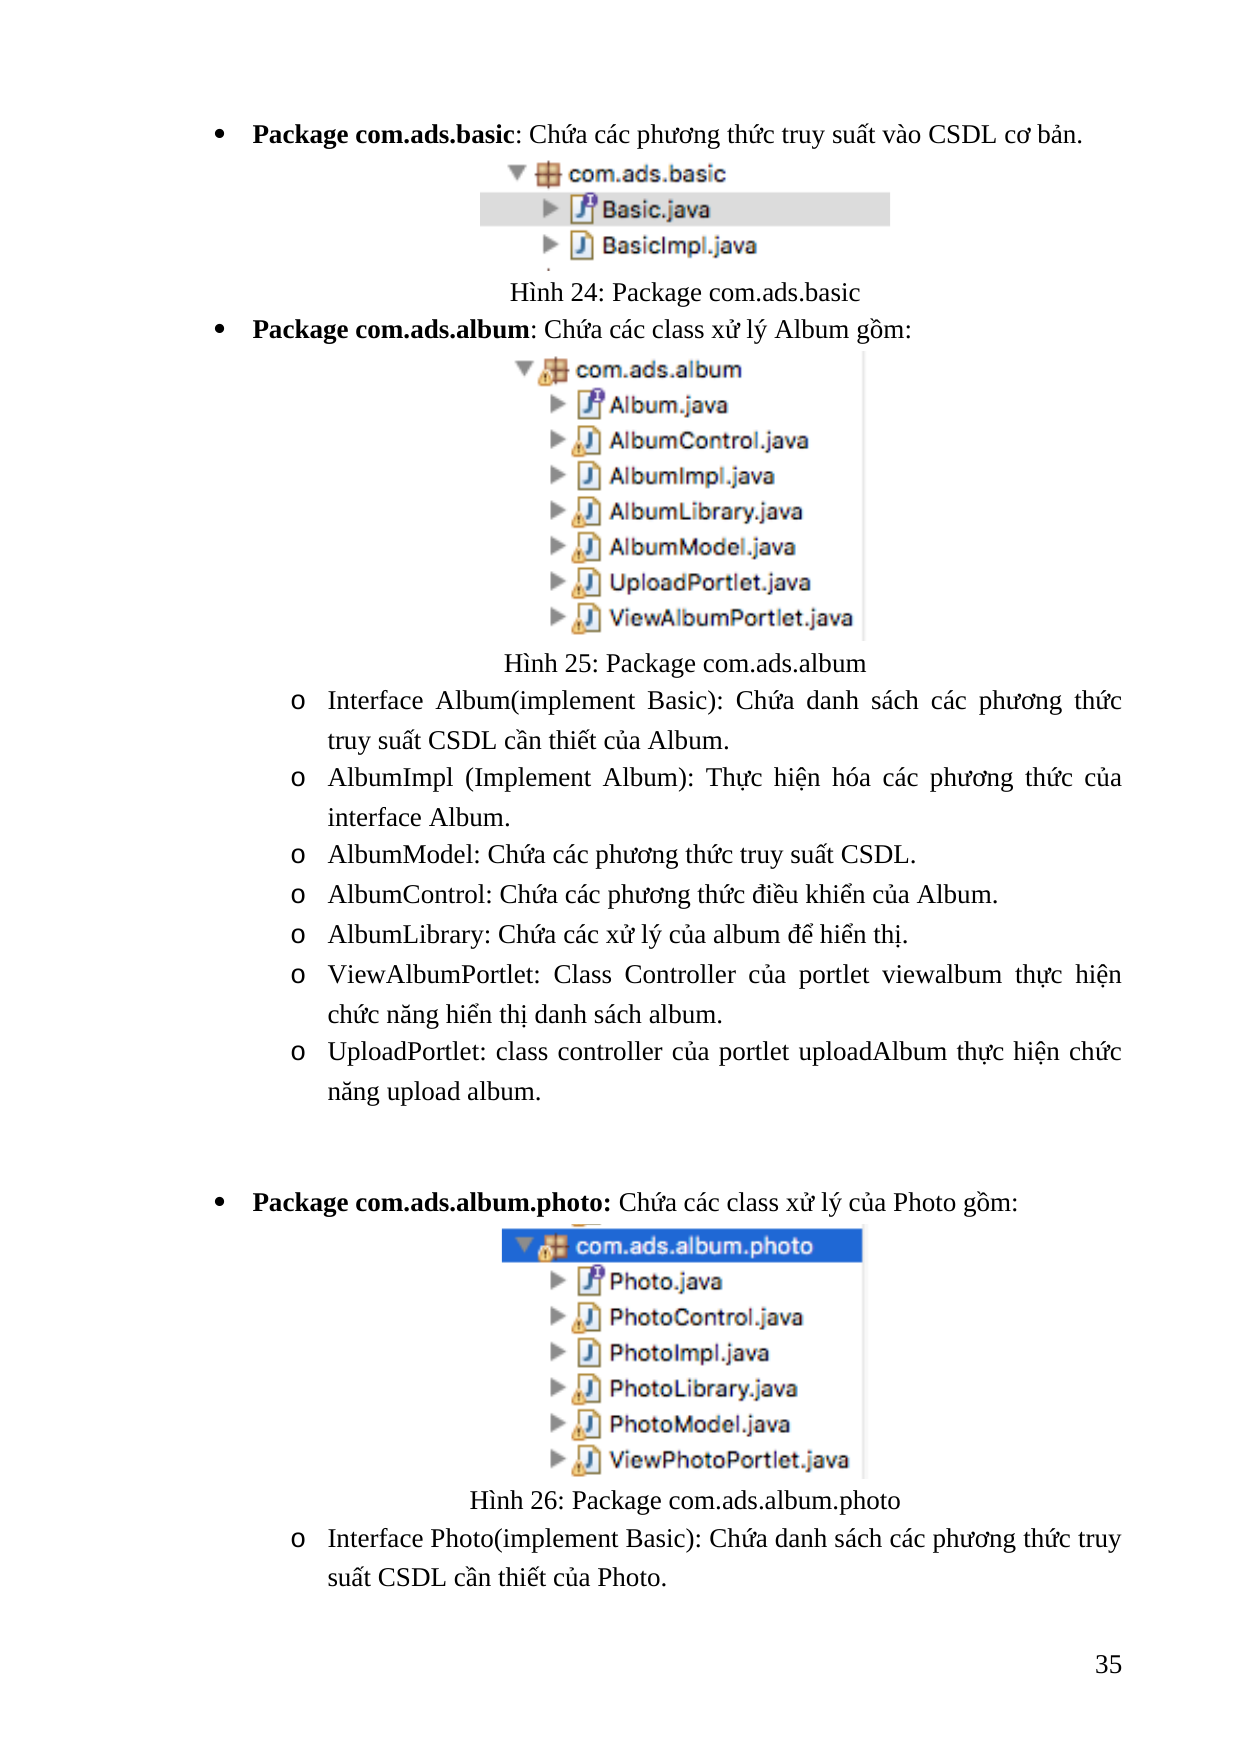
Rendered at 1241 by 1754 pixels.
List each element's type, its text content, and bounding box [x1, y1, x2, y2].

text Hình 25: Package com.ads.album [177, 647, 1122, 678]
list AlbumLibrary: Chứa các xử lý của album để hiển thị. [290, 918, 1122, 952]
picture [501, 1224, 869, 1479]
list AlbumModel: Chứa các phương thức truy suất CSDL. [290, 838, 1122, 871]
list Package com.ads.album: Chứa các class xử lý Album gồm: [215, 314, 1122, 345]
list UploadPortlet: class controller của portlet uploadAlbum thực hiện chức năng upload album. [290, 1035, 1122, 1106]
list AlbumControl: Chứa các phương thức điều khiển của Album. [290, 878, 1122, 911]
text Hình 24: Package com.ads.basic [177, 276, 1122, 307]
picture [503, 351, 867, 641]
text Hình 26: Package com.ads.album.photo [177, 1484, 1122, 1516]
list AlbumImpl (Implement Album): Thực hiện hóa các phương thức của interface Album. [290, 761, 1122, 832]
picture [480, 155, 891, 271]
list Interface Photo(implement Basic): Chứa danh sách các phương thức truy suất CSDL cần thiết của Photo. [290, 1522, 1122, 1592]
list ViewAlbumPortlet: Class Controller của portlet viewalbum thực hiện chức năng hiển thị danh sách album. [290, 958, 1122, 1029]
list Package com.ads.basic: Chứa các phương thức truy suất vào CSDL cơ bản. [215, 118, 1122, 149]
list Interface Album(implement Basic): Chứa danh sách các phương thức truy suất CSDL cần thiết của Album. [290, 684, 1122, 755]
list Package com.ads.album.photo: Chứa các class xử lý của Photo gồm: [215, 1187, 1122, 1218]
